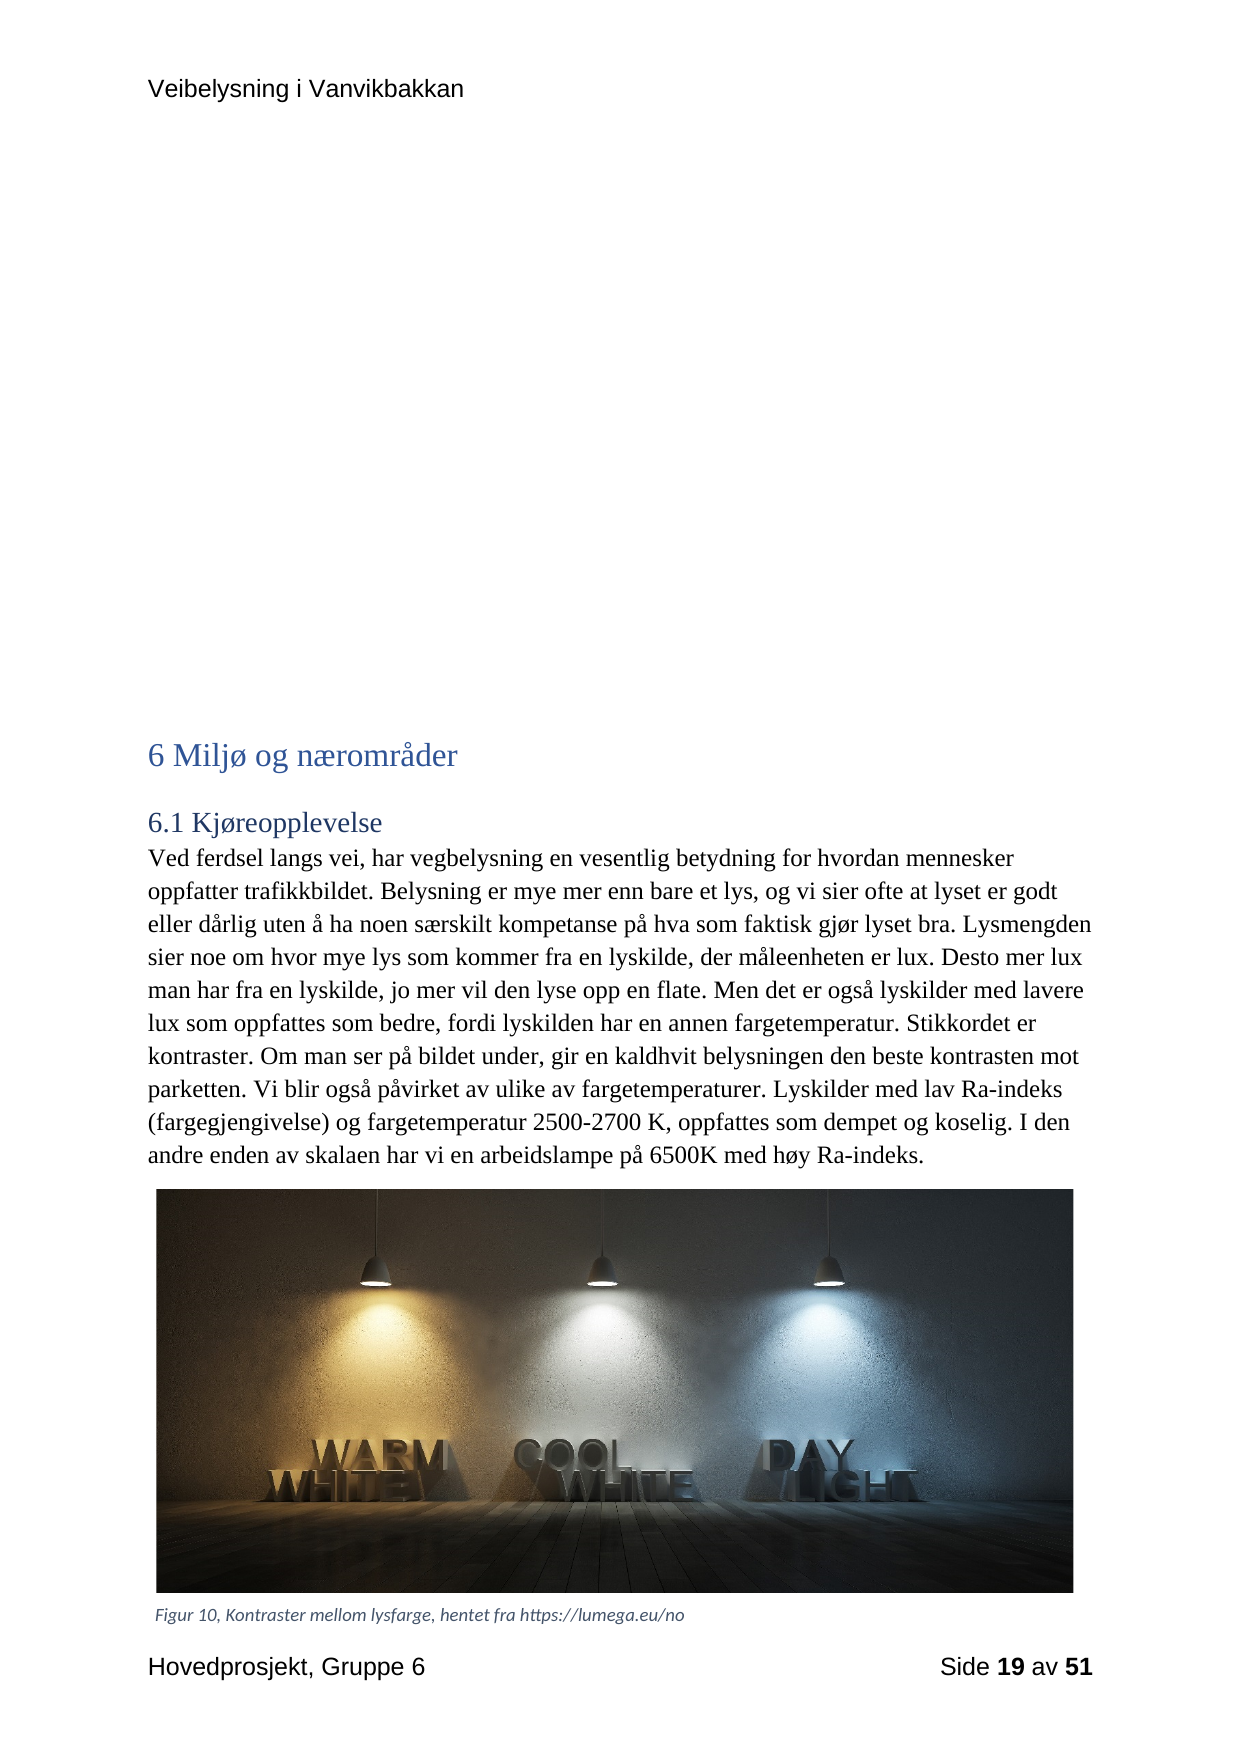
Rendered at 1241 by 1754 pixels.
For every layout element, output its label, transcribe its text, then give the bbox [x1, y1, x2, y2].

text Ved ferdsel langs vei, har vegbelysning en vesentlig betydning for hvordan mennesker oppfatter trafikkbildet. Belysning er mye mer enn bare et lys, og vi sier ofte at lyset er godt eller dårlig uten å ha noen særskilt kompetanse på hva som faktisk gjør lyset bra. Lysmengden sier noe om hvor mye lys som kommer fra en lyskilde, der måleenheten er lux. Desto mer lux man har fra en lyskilde, jo mer vil den lyse opp en flate. Men det er også lyskilder med lavere lux som oppfattes som bedre, fordi lyskilden har en annen fargetemperatur. Stikkordet er kontraster. Om man ser på bildet under, gir en kaldhvit belysningen den beste kontrasten mot parketten. Vi blir også påvirket av ulike av fargetemperaturer. Lyskilder med lav Ra-indeks (fargegjengivelse) og fargetemperatur 2500-2700 K, oppfattes som dempet og koselig. I den andre enden av skalaen har vi en arbeidslampe på 6500K med høy Ra-indeks. [148, 843, 1093, 1169]
subtitle 6 Miljø og nærområder [148, 736, 1093, 774]
picture [751, 1189, 1075, 1468]
subtitle 6.1 Kjøreopplevelse [148, 805, 1093, 838]
